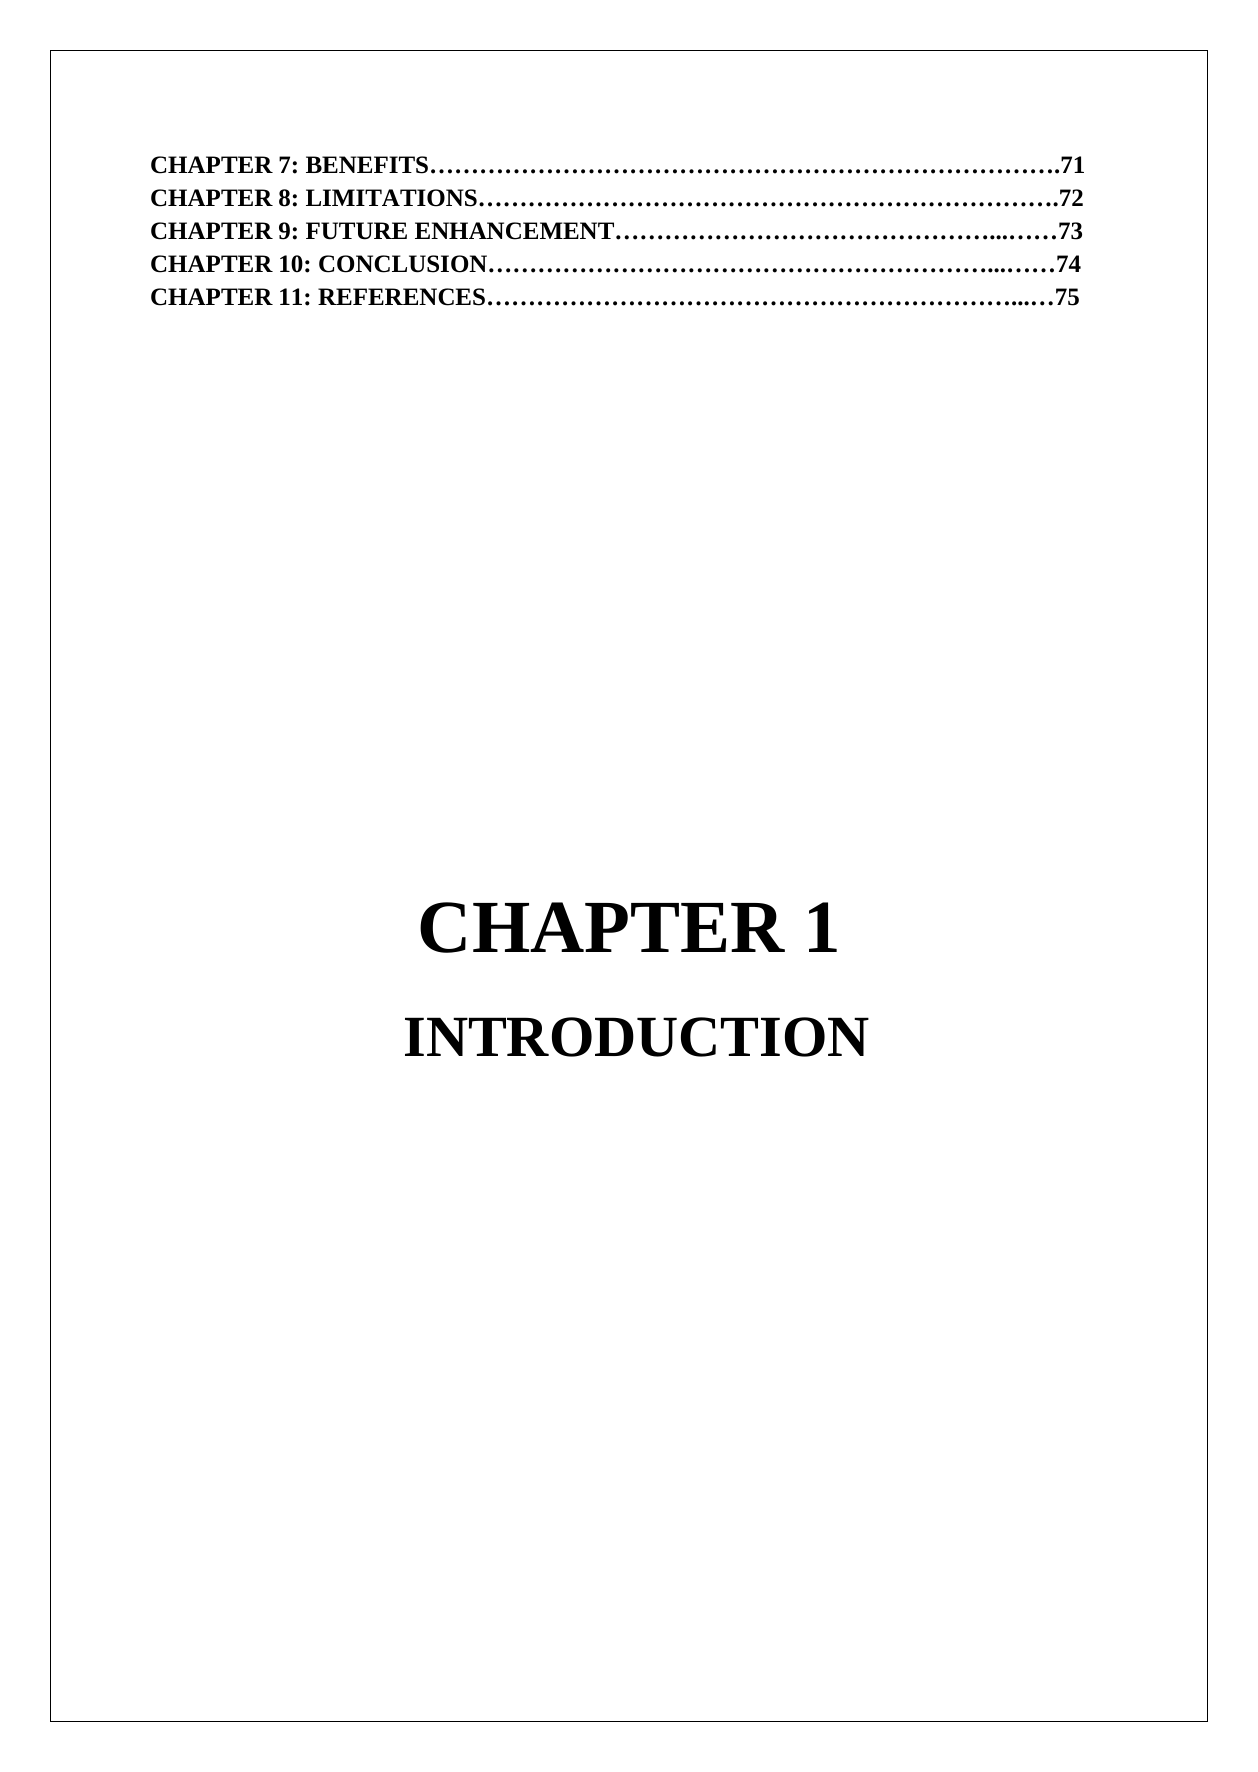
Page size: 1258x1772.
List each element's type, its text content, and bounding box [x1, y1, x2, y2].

text CHAPTER 9: FUTURE ENHANCEMENT………………………………………...……73 [150, 216, 1108, 245]
text INTRODUCTION [150, 1002, 1108, 1069]
text CHAPTER 7: BENEFITS………………………………………………………………….71 [150, 150, 1108, 179]
text CHAPTER 8: LIMITATIONS…………………………………………………………….72 [150, 183, 1108, 212]
text CHAPTER 10: CONCLUSION……………………………………………………...……74 [150, 249, 1108, 278]
text CHAPTER 1 [150, 882, 1108, 968]
text CHAPTER 11: REFERENCES………………………………………………………...…75 [150, 282, 1108, 311]
